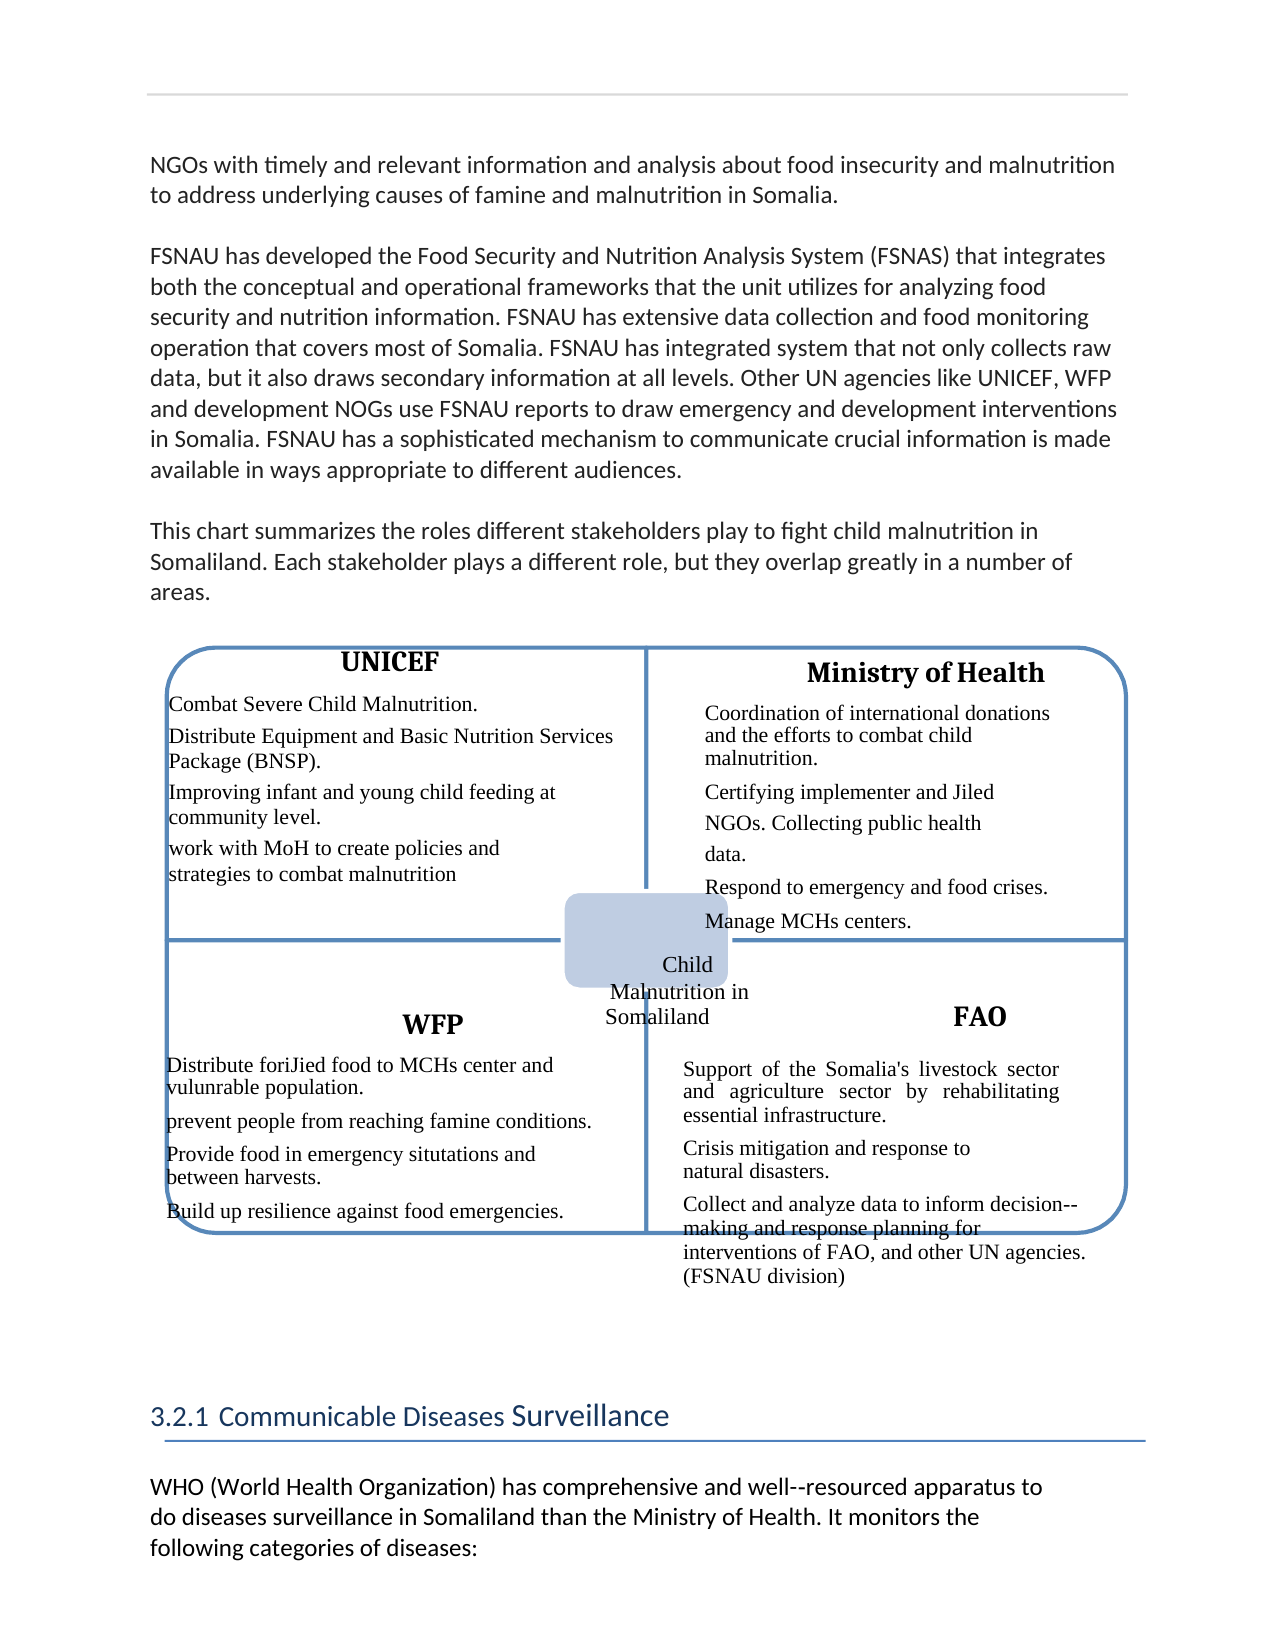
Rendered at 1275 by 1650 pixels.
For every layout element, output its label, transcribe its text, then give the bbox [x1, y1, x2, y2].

text FAO [953, 1001, 1148, 1034]
text UNICEF [340, 646, 634, 679]
text Distribute foriJied food to MCHs center and vulunrable population. [166, 1054, 611, 1099]
text Coordination of international donations and the efforts to combat child malnutrition. [704, 702, 1059, 771]
text Distribute Equipment and Basic Nutrition Services Package (BNSP). [168, 723, 616, 773]
text Child [662, 954, 1148, 977]
text Support of the Somalia's livestock sector and agriculture sector by rehabilitating essential infrastructure. [683, 1058, 1060, 1127]
text Crisis mitigation and response to natural disasters. [683, 1137, 1023, 1183]
text work with MoH to create policies and strategies to combat malnutrition [168, 835, 576, 886]
text Malnutrition in Somaliland [605, 979, 806, 1029]
list Communicable Diseases Surveillance [150, 1395, 1148, 1434]
text WFP [125, 1008, 463, 1041]
text FSNAU has developed the Food Security and Nutrition Analysis System (FSNAS) that integrates both the conceptual and operational frameworks that the unit utilizes for analyzing food security and nutrition information. FSNAU has extensive data collection and food monitoring operation that covers most of Somalia. FSNAU has integrated system that not only collects raw data, but it also draws secondary information at all levels. Other UN agencies like UNICEF, WFP and development NOGs use FSNAU reports to draw emergency and development interventions in Somalia. FSNAU has a sophisticated mechanism to communicate crucial information is made available in ways appropriate to different audiences. [150, 241, 1120, 485]
text Collect and analyze data to inform decision-­‐ making and response planning for interventions of FAO, and other UN agencies. (FSNAU division) [683, 1193, 1096, 1288]
text Build up resilience against food emergencies. [166, 1198, 631, 1223]
text Improving infant and young child feeding at community level. [168, 779, 635, 829]
text Provide food in emergency situtations and between harvests. [166, 1143, 602, 1189]
text WHO (World Health Organization) has comprehensive and well-­‐resourced apparatus to do diseases surveillance in Somaliland than the Ministry of Health. It monitors the following categories of diseases: [150, 1471, 1075, 1562]
text Respond to emergency and food crises. Manage MCHs centers. [704, 874, 1059, 933]
text This chart summarizes the roles different stakeholders play to fight child malnutrition in Somaliland. Each stakeholder plays a different role, but they overlap greatly in a number of areas. [150, 515, 1076, 607]
text Certifying implementer and Jiled NGOs. Collecting public health data. [704, 779, 1022, 866]
text Ministry of Health [807, 656, 1148, 689]
text NGOs with timely and relevant information and analysis about food insecurity and malnutrition to address underlying causes of famine and malnutrition in Somalia. [150, 149, 1119, 210]
text prevent people from reaching famine conditions. [166, 1110, 611, 1133]
text Combat Severe Child Malnutrition. [168, 691, 634, 717]
